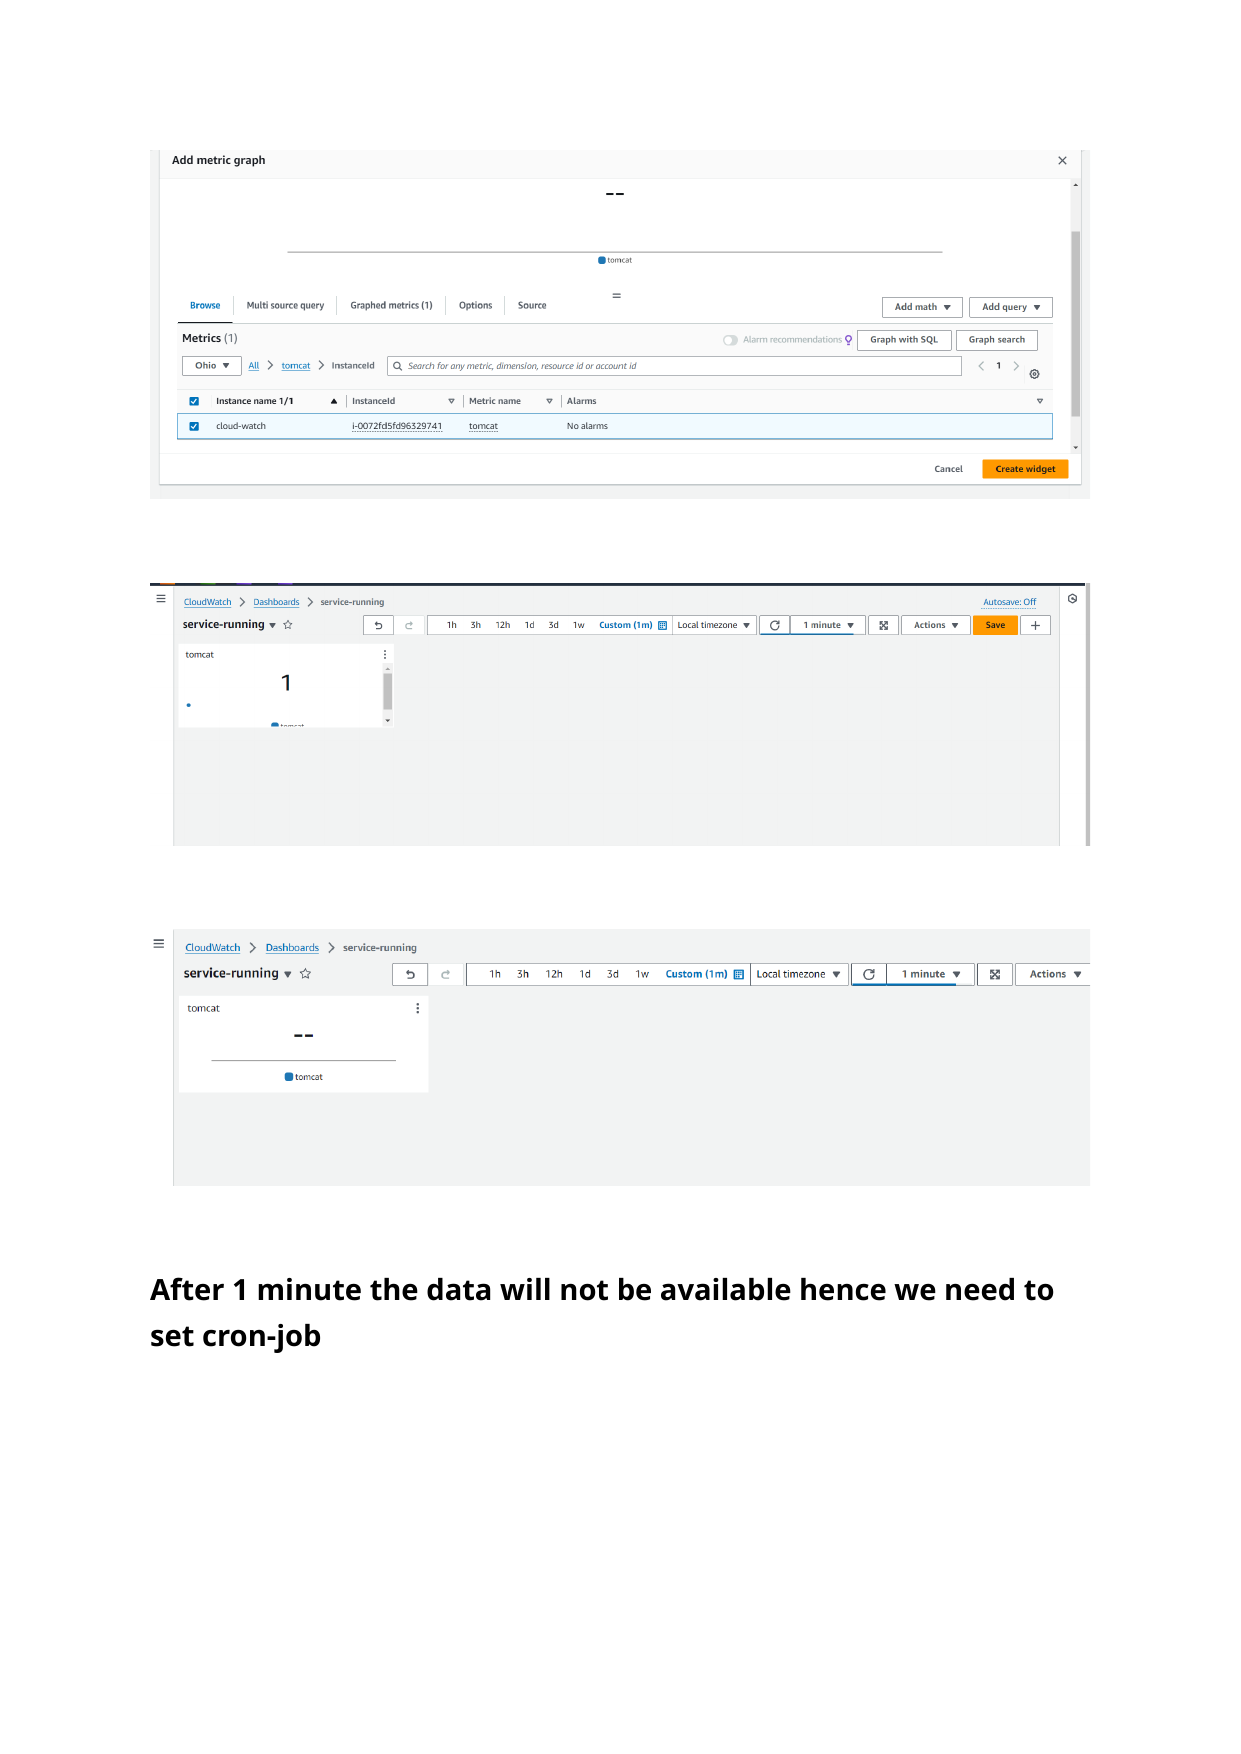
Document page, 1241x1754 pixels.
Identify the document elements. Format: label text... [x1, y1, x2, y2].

picture [150, 583, 1091, 846]
picture [150, 150, 1091, 499]
picture [150, 929, 1091, 1186]
text After 1 minute the data will not be available hence we need to set cron-job [150, 1269, 1090, 1355]
